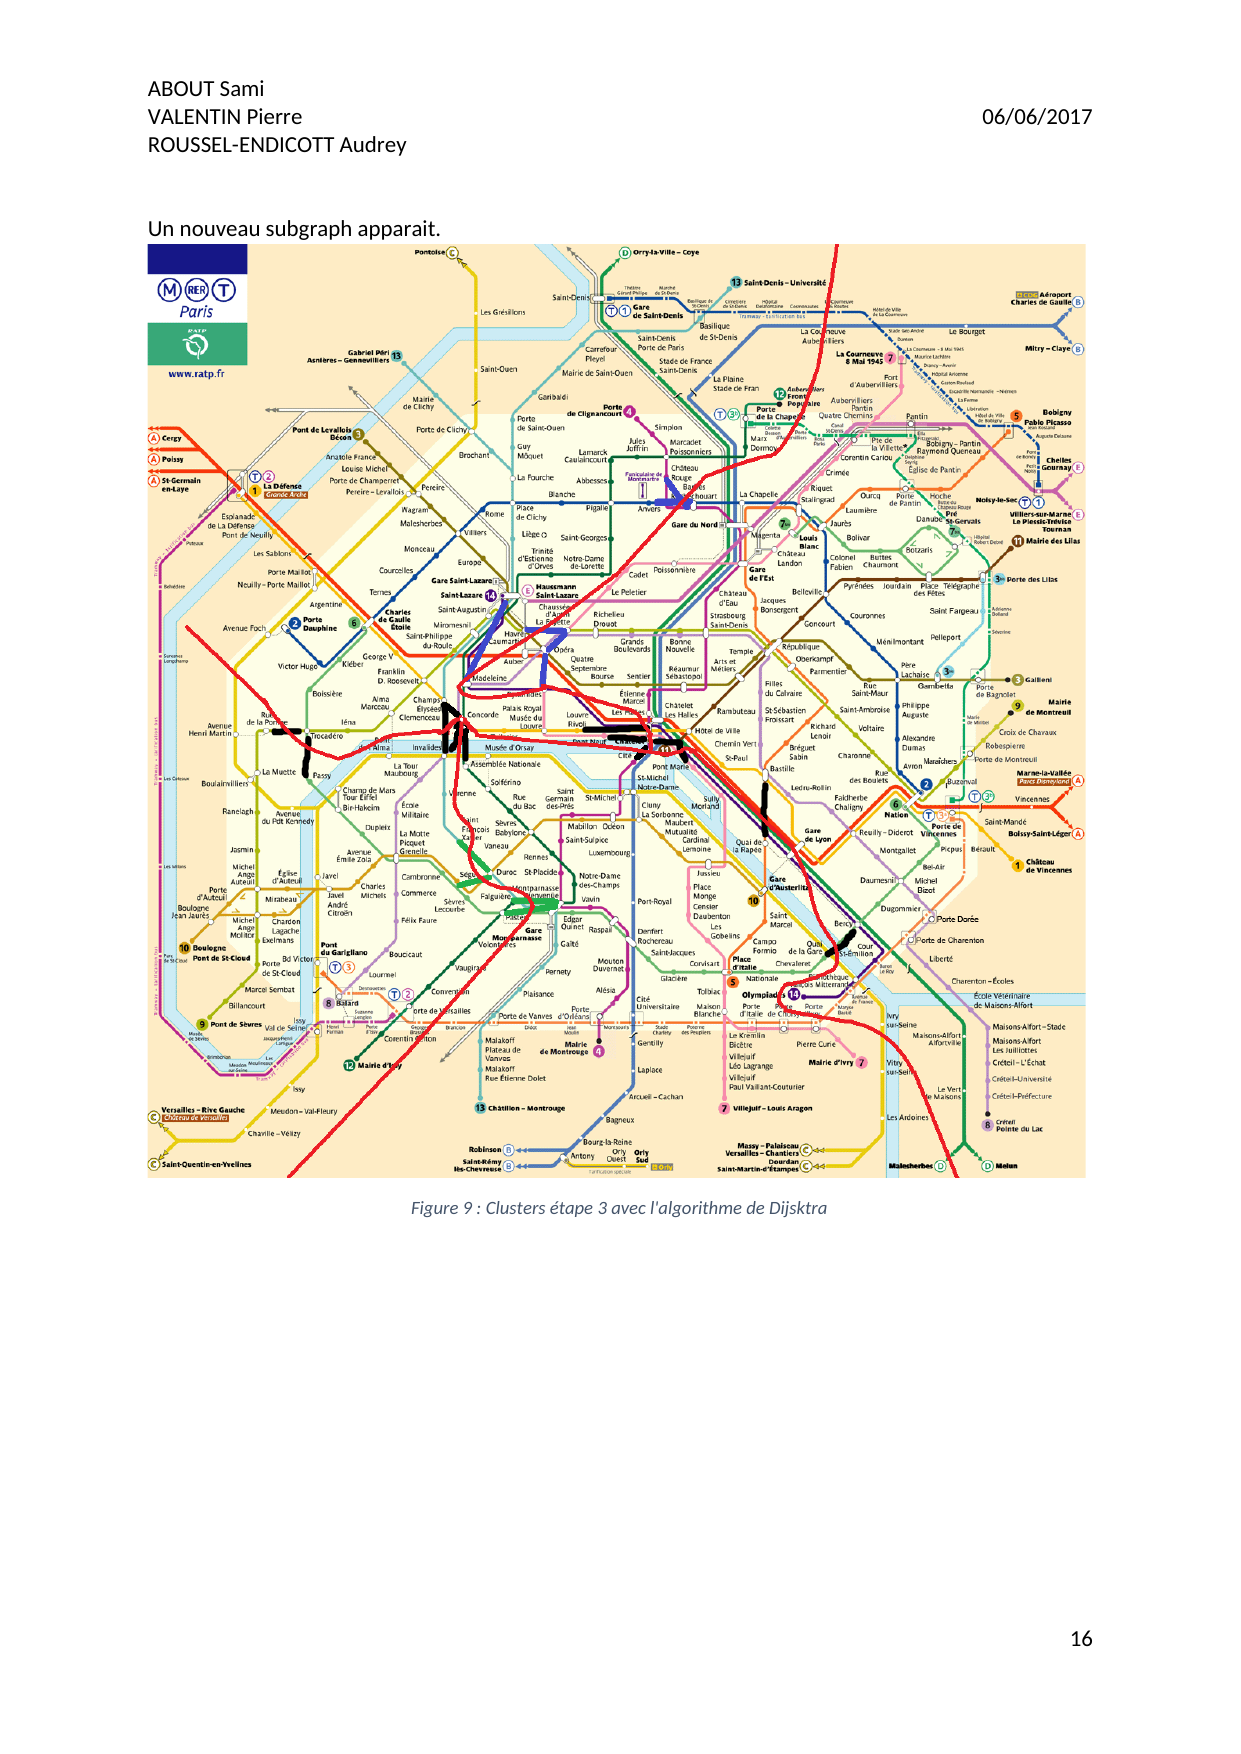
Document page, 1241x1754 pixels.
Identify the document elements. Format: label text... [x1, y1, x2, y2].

text Figure 9 : Clusters étape 3 avec l'algorithme de Dijsktra [148, 1196, 1093, 1219]
picture [147, 244, 1086, 1178]
